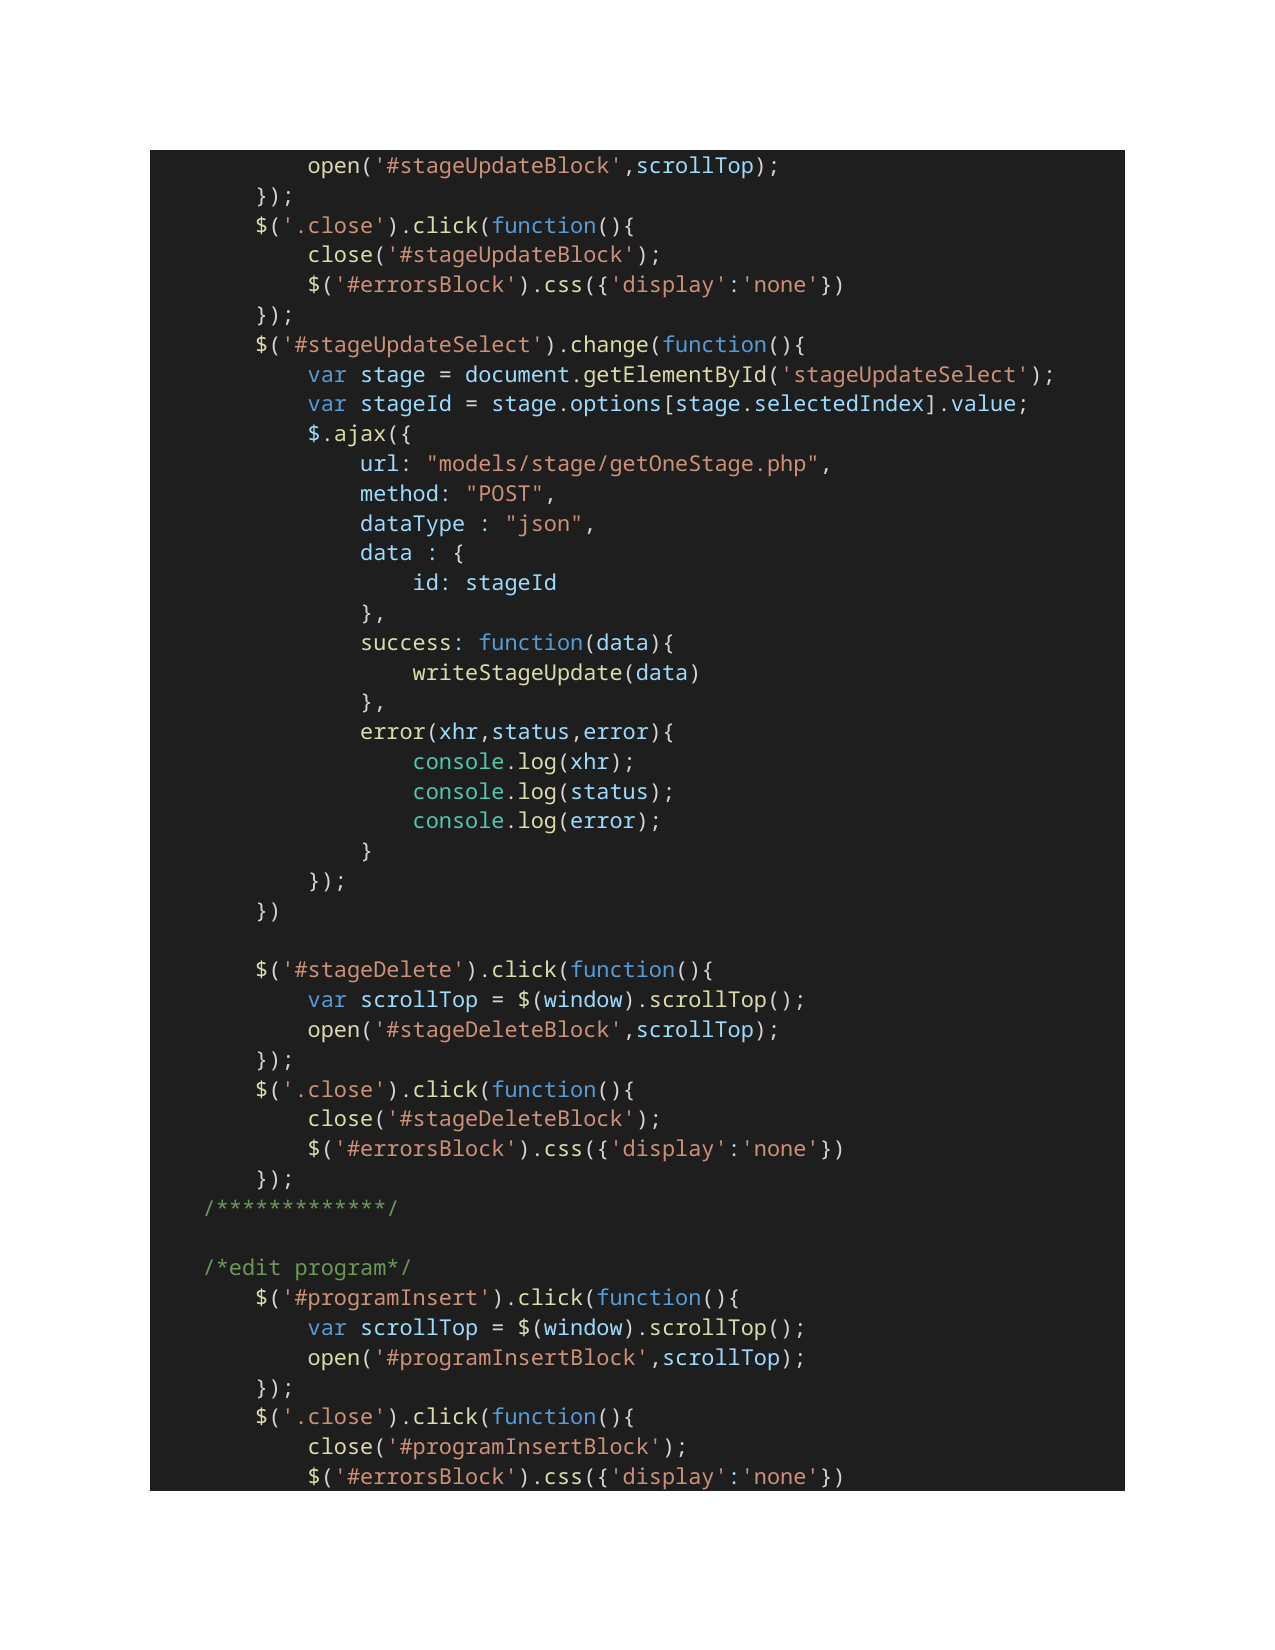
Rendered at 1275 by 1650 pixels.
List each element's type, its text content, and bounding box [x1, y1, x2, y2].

text open('#programInsertBlock',scrollTop); [150, 1342, 1125, 1371]
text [150, 269, 1125, 299]
text success: function(data){ [150, 627, 1125, 656]
text $('.close').click(function(){ [150, 1073, 1125, 1103]
text open('#stageDeleteBlock',scrollTop); [150, 1014, 1125, 1044]
text close('#stageUpdateBlock'); [150, 239, 1125, 269]
text $('#programInsert').click(function(){ [150, 1282, 1125, 1312]
text url: "models/stage/getOneStage.php", [150, 448, 1125, 478]
text dataType : "json", [150, 507, 1125, 537]
text var stageId = stage.options[stage.selectedIndex].value; [150, 388, 1125, 418]
text /*************/ [150, 1193, 1125, 1222]
text }); [150, 1044, 1125, 1073]
text open('#stageUpdateBlock',scrollTop); [150, 150, 1125, 180]
text writeStageUpdate(data) [150, 656, 1125, 686]
text var scrollTop = $(window).scrollTop(); [150, 1312, 1125, 1342]
text }); [150, 1163, 1125, 1193]
text }); [150, 865, 1125, 895]
text }); [150, 180, 1125, 209]
text console.log(xhr); [150, 746, 1125, 776]
text var scrollTop = $(window).scrollTop(); [150, 984, 1125, 1014]
text console.log(status); [150, 776, 1125, 805]
text }) [150, 895, 1125, 924]
text var stage = document.getElementById('stageUpdateSelect'); [150, 358, 1125, 388]
text $('#errorsBlock').css({'display':'none'}) [150, 1133, 1125, 1163]
text }, [150, 597, 1125, 627]
text $('#stageUpdateSelect').change(function(){ [150, 329, 1125, 358]
text data : { [150, 537, 1125, 567]
text id: stageId [150, 567, 1125, 597]
text close('#programInsertBlock'); [150, 1431, 1125, 1461]
text method: "POST", [150, 478, 1125, 507]
text }); [150, 1371, 1125, 1401]
text $('#errorsBlock').css({'display':'none'}) [150, 1461, 1125, 1491]
text $('.close').click(function(){ [150, 1401, 1125, 1431]
text console.log(error); [150, 805, 1125, 835]
text $.ajax({ [150, 418, 1125, 448]
text error(xhr,status,error){ [150, 716, 1125, 746]
text }, [150, 686, 1125, 716]
text /*edit program*/ [150, 1252, 1125, 1282]
text close('#stageDeleteBlock'); [150, 1103, 1125, 1133]
text $('#stageDelete').click(function(){ [150, 954, 1125, 984]
text } [150, 835, 1125, 865]
text }); [150, 299, 1125, 329]
text $('.close').click(function(){ [150, 209, 1125, 239]
